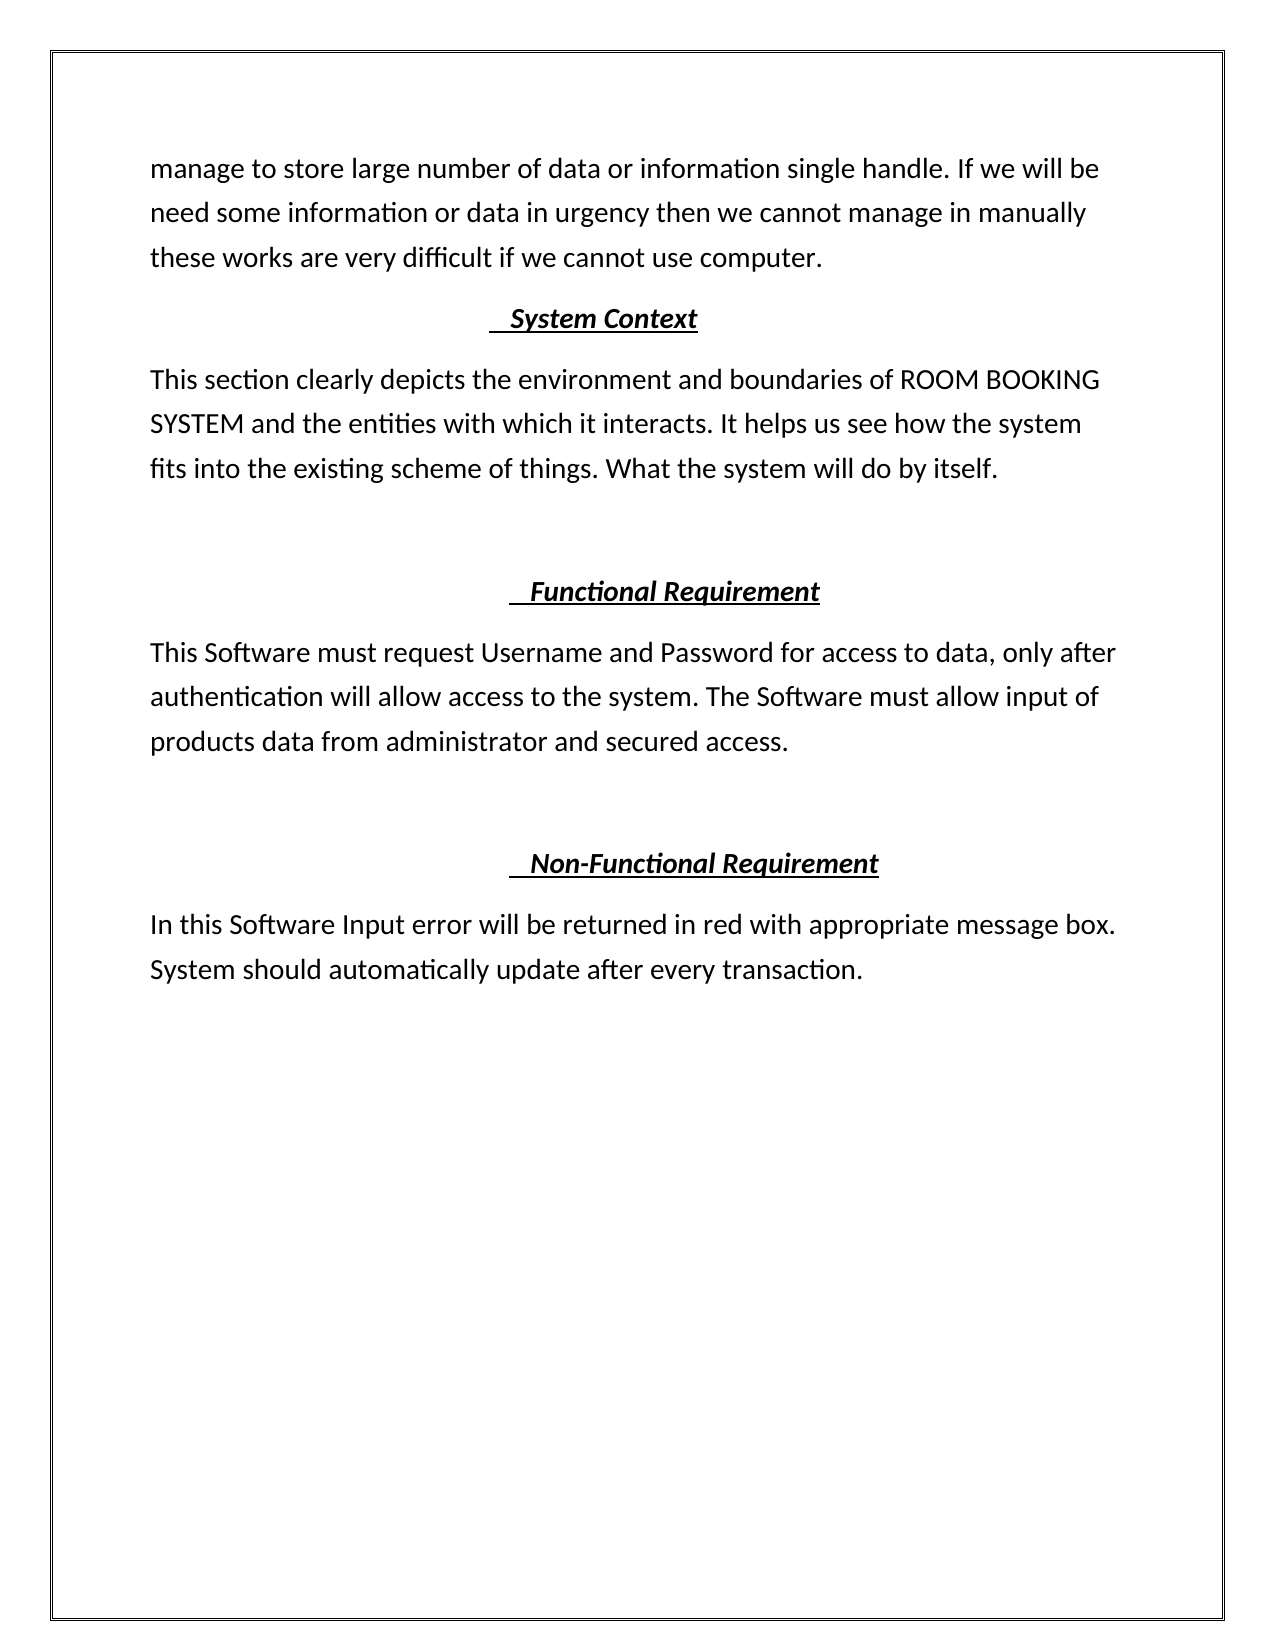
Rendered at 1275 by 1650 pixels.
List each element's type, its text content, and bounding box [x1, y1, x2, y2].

text This section clearly depicts the environment and boundaries of ROOM BOOKING SYSTEM and the entities with which it interacts. It helps us see how the system fits into the existing scheme of things. What the system will do by itself. [150, 361, 1103, 486]
subtitle System Context [489, 300, 1217, 336]
subtitle Non-Functional Requirement [509, 845, 1217, 881]
subtitle Functional Requirement [509, 573, 1217, 608]
text manage to store large number of data or information single handle. If we will be need some information or data in urgency then we cannot manage in manually these works are very difficult if we cannot use computer. [150, 150, 1124, 274]
text This Software must request Username and Password for access to data, only after authentication will allow access to the system. The Software must allow input of products data from administrator and secured access. [150, 634, 1121, 758]
text In this Software Input error will be returned in red with appropriate message box. System should automatically update after every transaction. [150, 906, 1124, 987]
